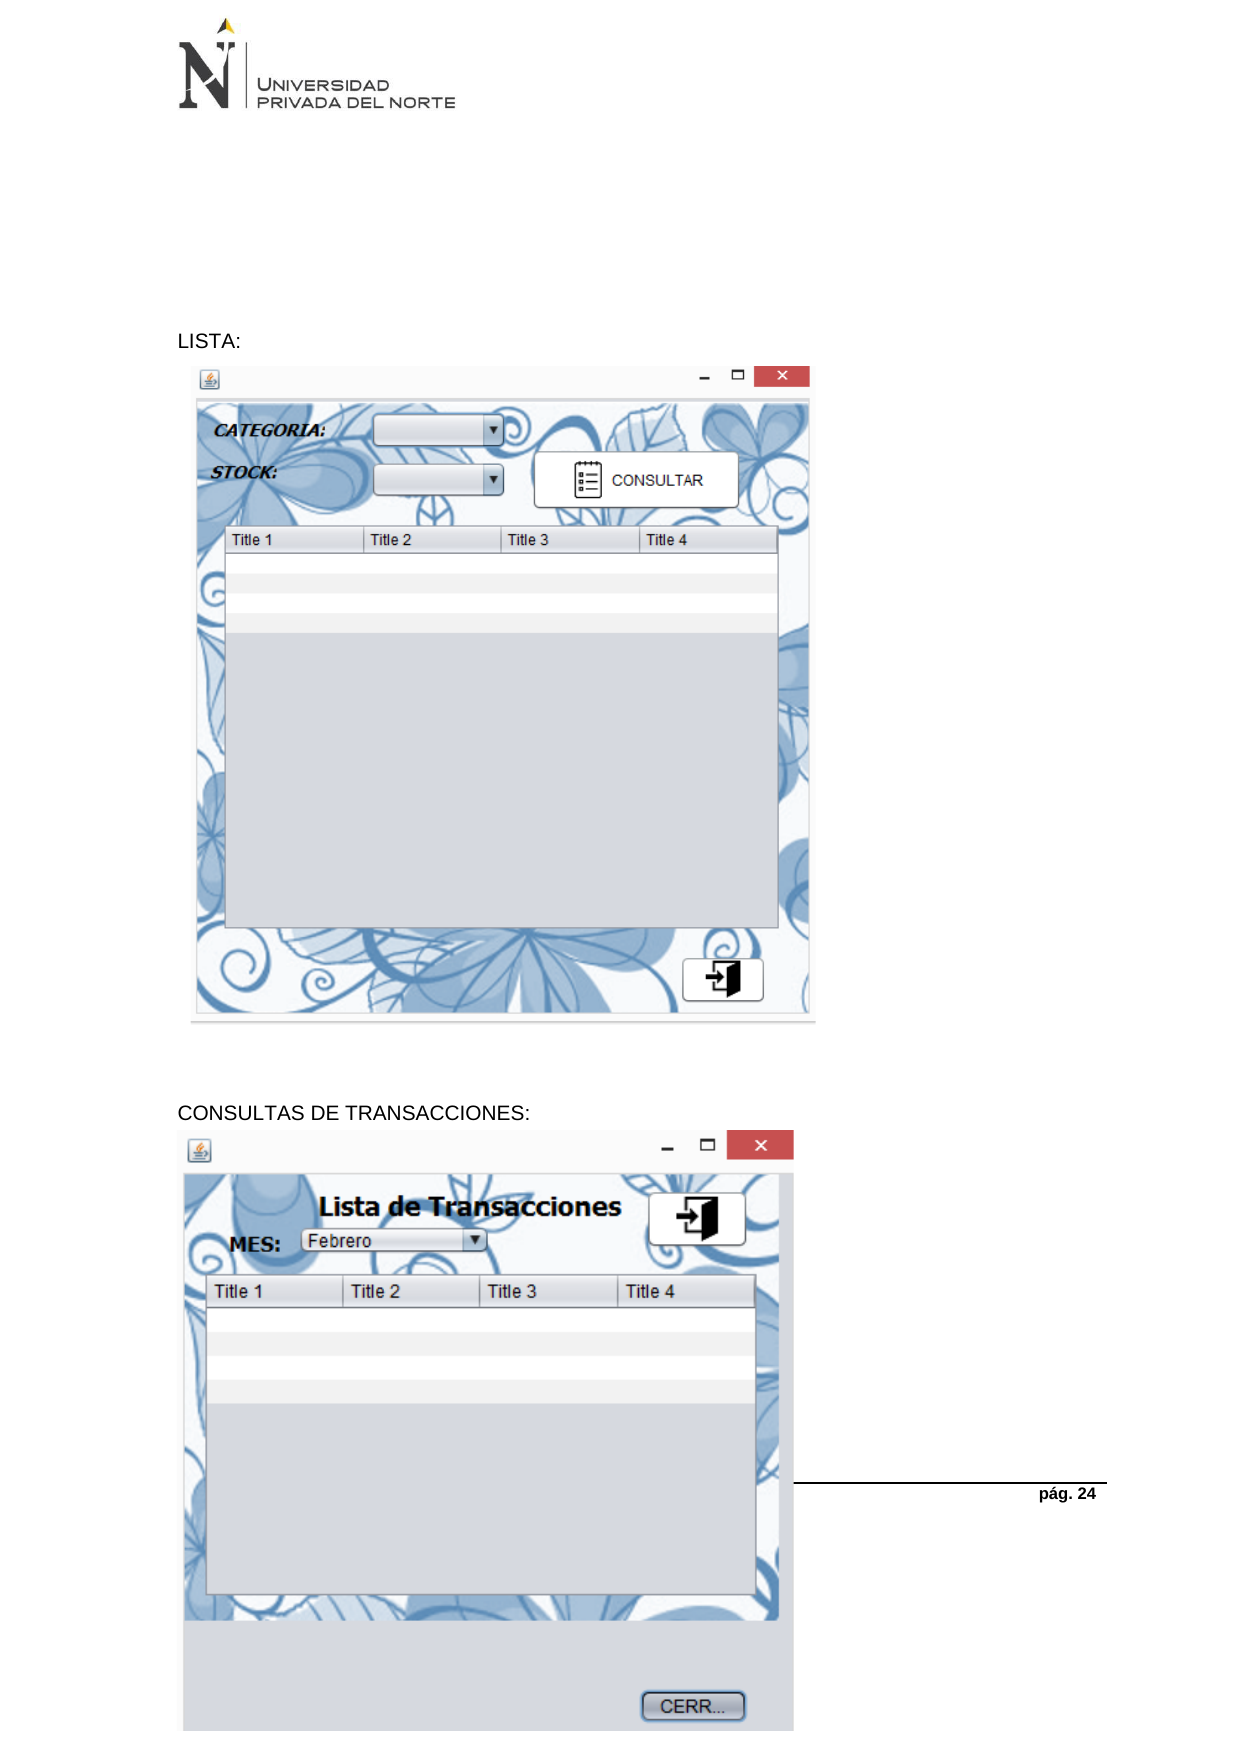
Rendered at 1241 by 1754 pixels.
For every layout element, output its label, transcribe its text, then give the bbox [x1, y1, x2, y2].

picture [177, 15, 458, 111]
picture [190, 366, 816, 1025]
text LISTA: [177, 329, 1092, 353]
text CONSULTAS DE TRANSACCIONES: [177, 1100, 1092, 1124]
picture [176, 1130, 794, 1731]
